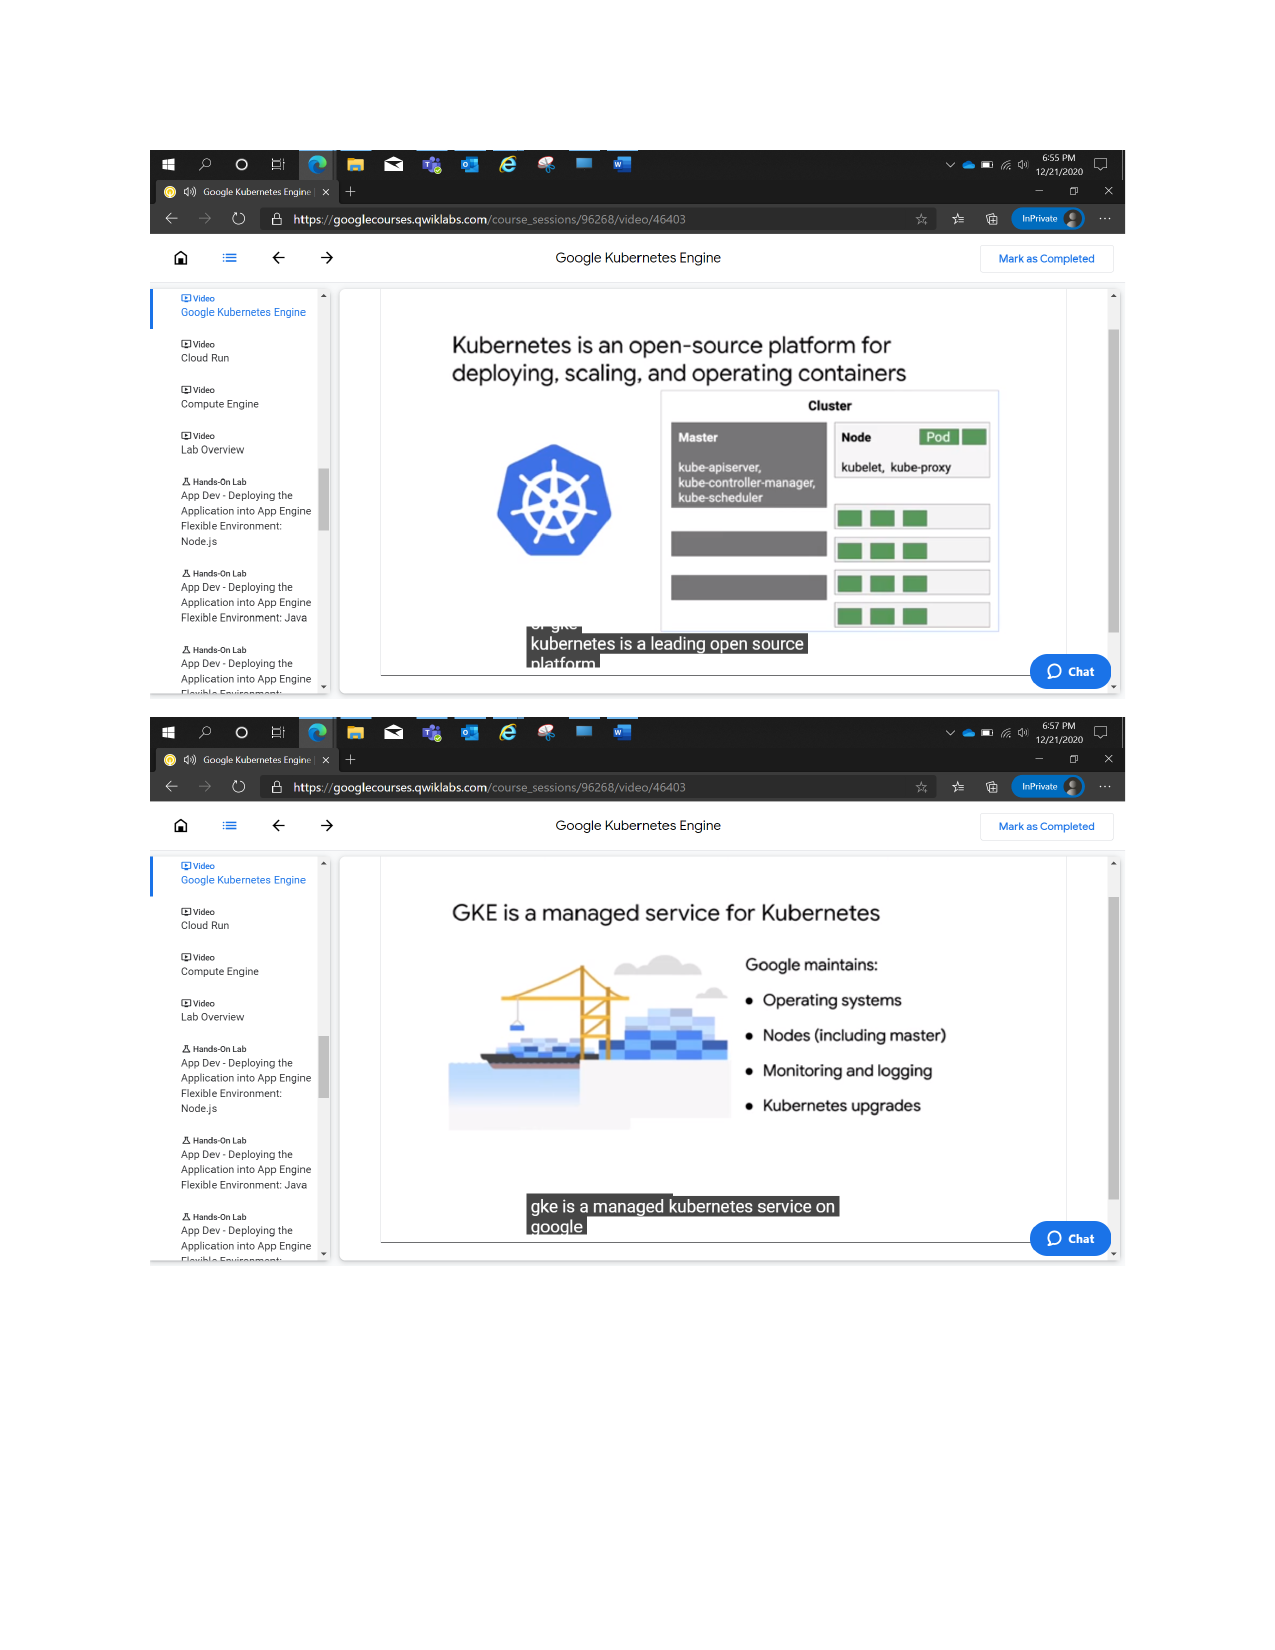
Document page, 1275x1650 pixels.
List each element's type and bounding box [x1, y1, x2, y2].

picture [150, 717, 1125, 1266]
picture [150, 150, 1125, 699]
